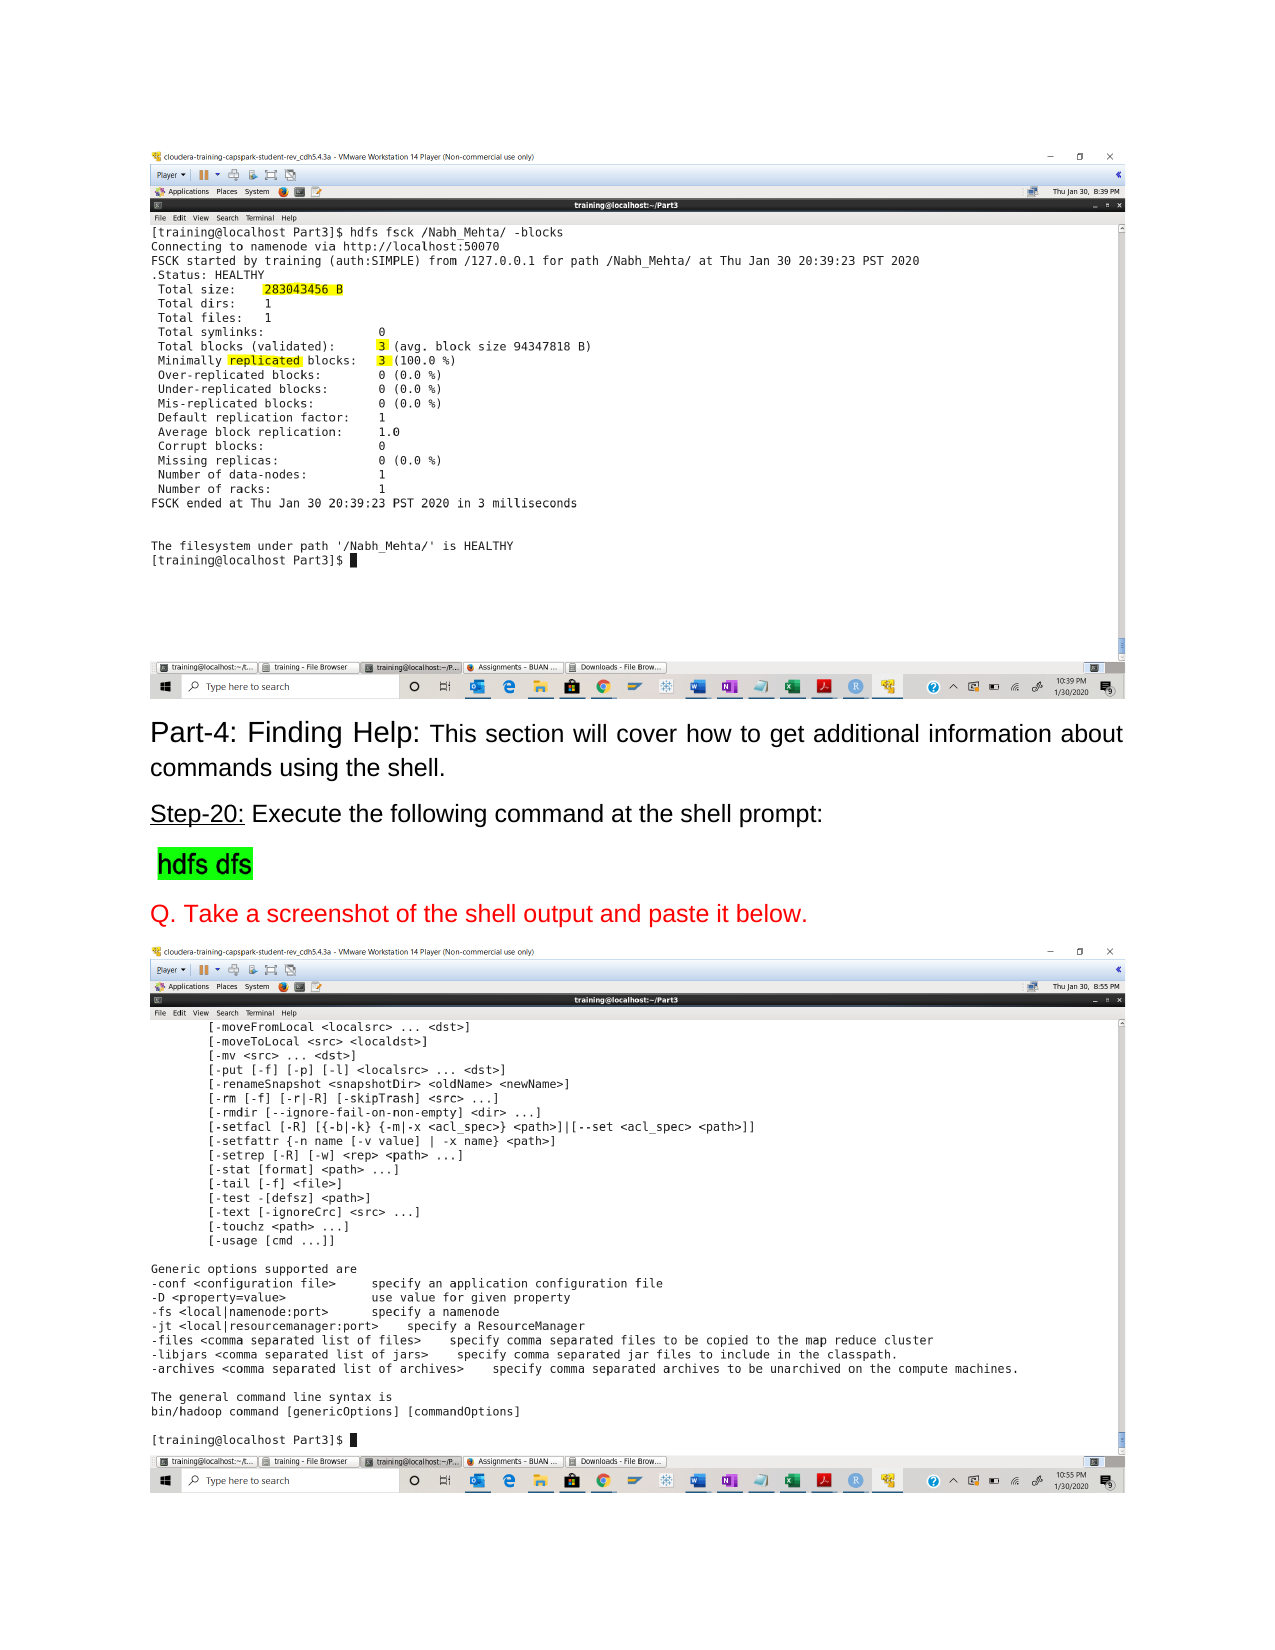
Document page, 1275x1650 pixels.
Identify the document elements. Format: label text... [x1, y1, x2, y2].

text Part-4: Finding Help: This section will cover how to get additional information about commands using the shell. [150, 715, 1125, 782]
text Step-20: Execute the following command at the shell prompt: [150, 798, 1125, 827]
text Q. Take a screenshot of the shell output and paste it below. [150, 899, 1125, 928]
picture [150, 844, 264, 883]
picture [150, 944, 1125, 1493]
picture [150, 150, 1125, 699]
